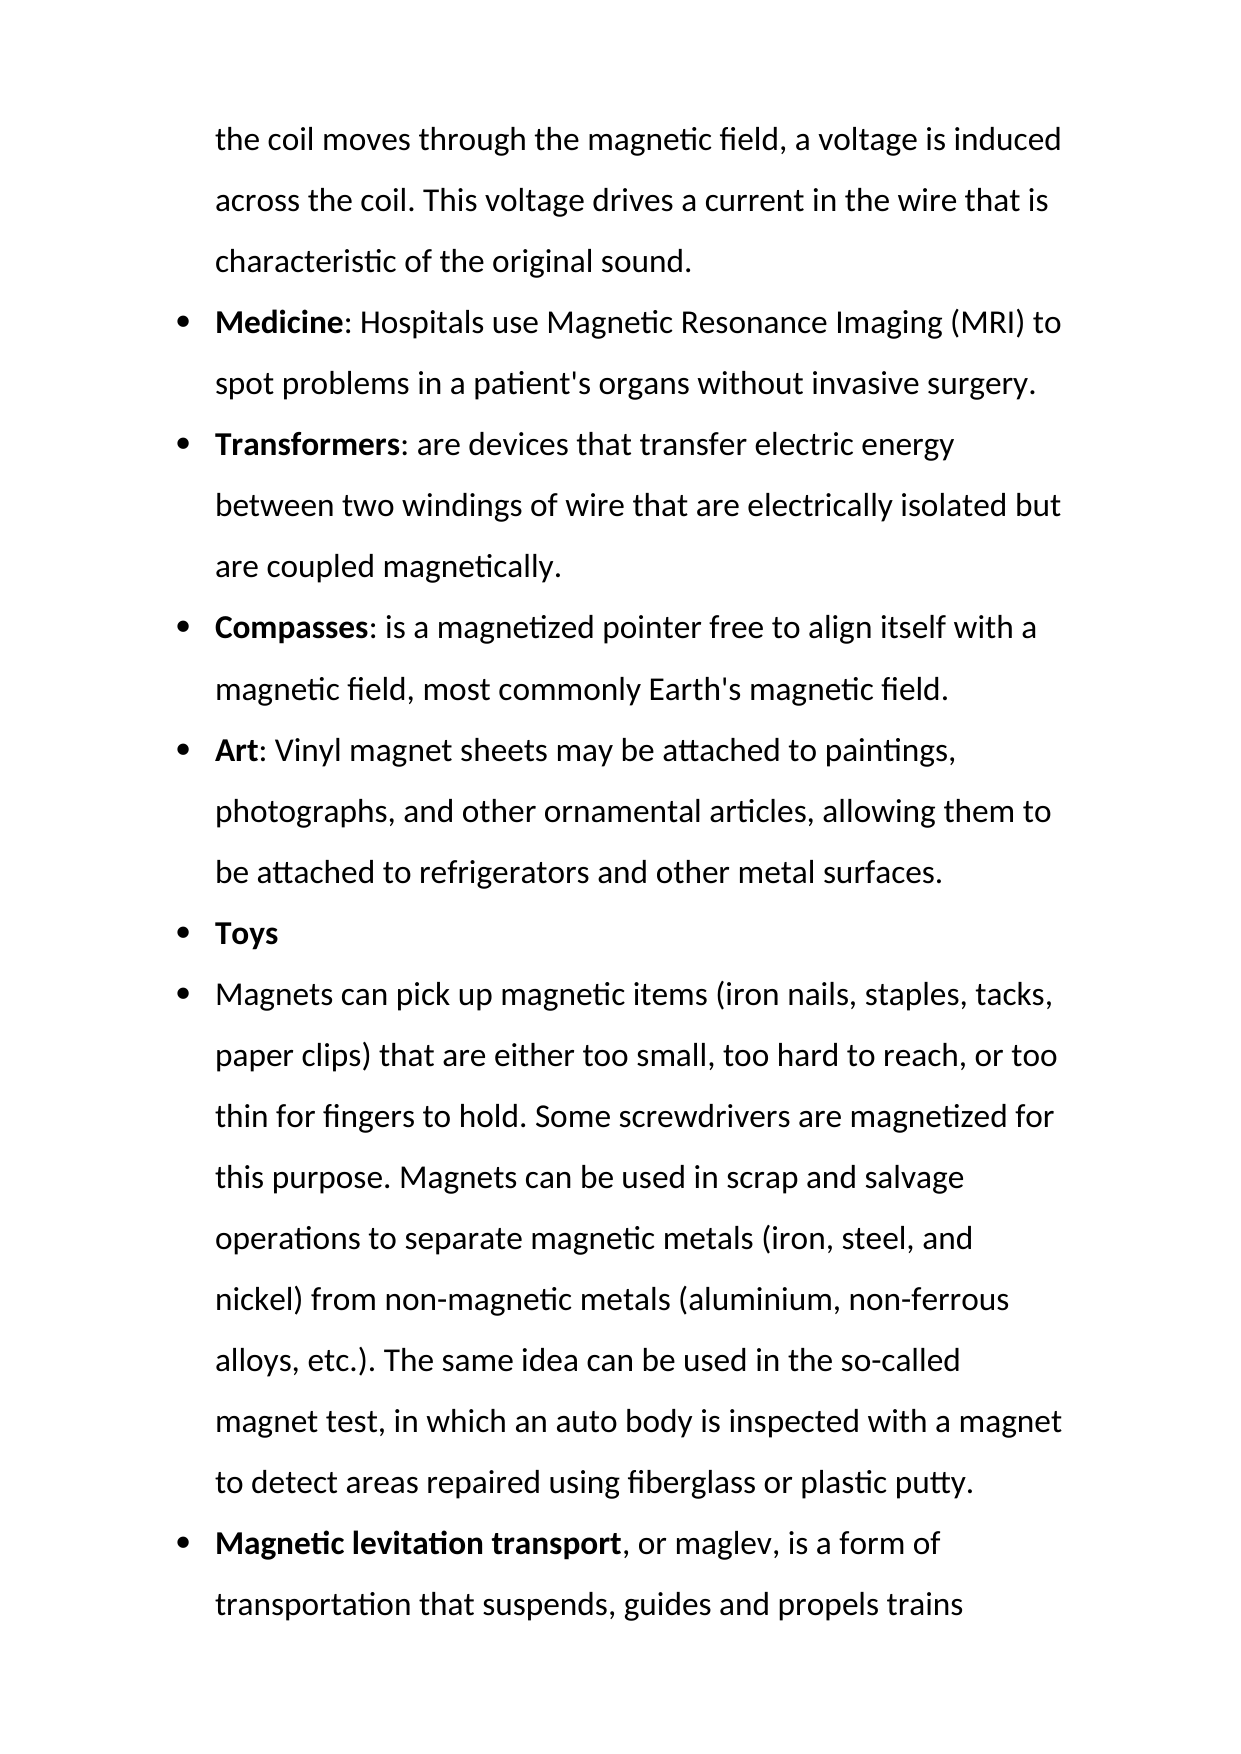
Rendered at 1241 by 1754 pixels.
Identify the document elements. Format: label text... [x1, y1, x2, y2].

list Art: Vinyl magnet sheets may be attached to paintings, photographs, and other ornamental articles, allowing them to be attached to refrigerators and other metal surfaces. [177, 728, 1063, 891]
list Compasses: is a magnetized pointer free to align itself with a magnetic field, most commonly Earth's magnetic field. [177, 606, 1063, 708]
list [177, 1522, 1063, 1624]
list Medicine: Hospitals use Magnetic Resonance Imaging (MRI) to spot problems in a patient's organs without invasive surgery. [177, 301, 1063, 403]
list Toys [177, 912, 1063, 952]
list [177, 118, 1063, 281]
list Magnets can pick up magnetic items (iron nails, staples, tacks, paper clips) that are either too small, too hard to reach, or too thin for fingers to hold. Some screwdrivers are magnetized for this purpose. Magnets can be used in scrap and salvage operations to separate magnetic metals (iron, steel, and nickel) from non-magnetic metals (aluminium, non-ferrous alloys, etc.). The same idea can be used in the so-called magnet test, in which an auto body is inspected with a magnet to detect areas repaired using fiberglass or plastic putty. [177, 973, 1063, 1502]
list Transformers: are devices that transfer electric energy between two windings of wire that are electrically isolated but are coupled magnetically. [177, 423, 1063, 586]
